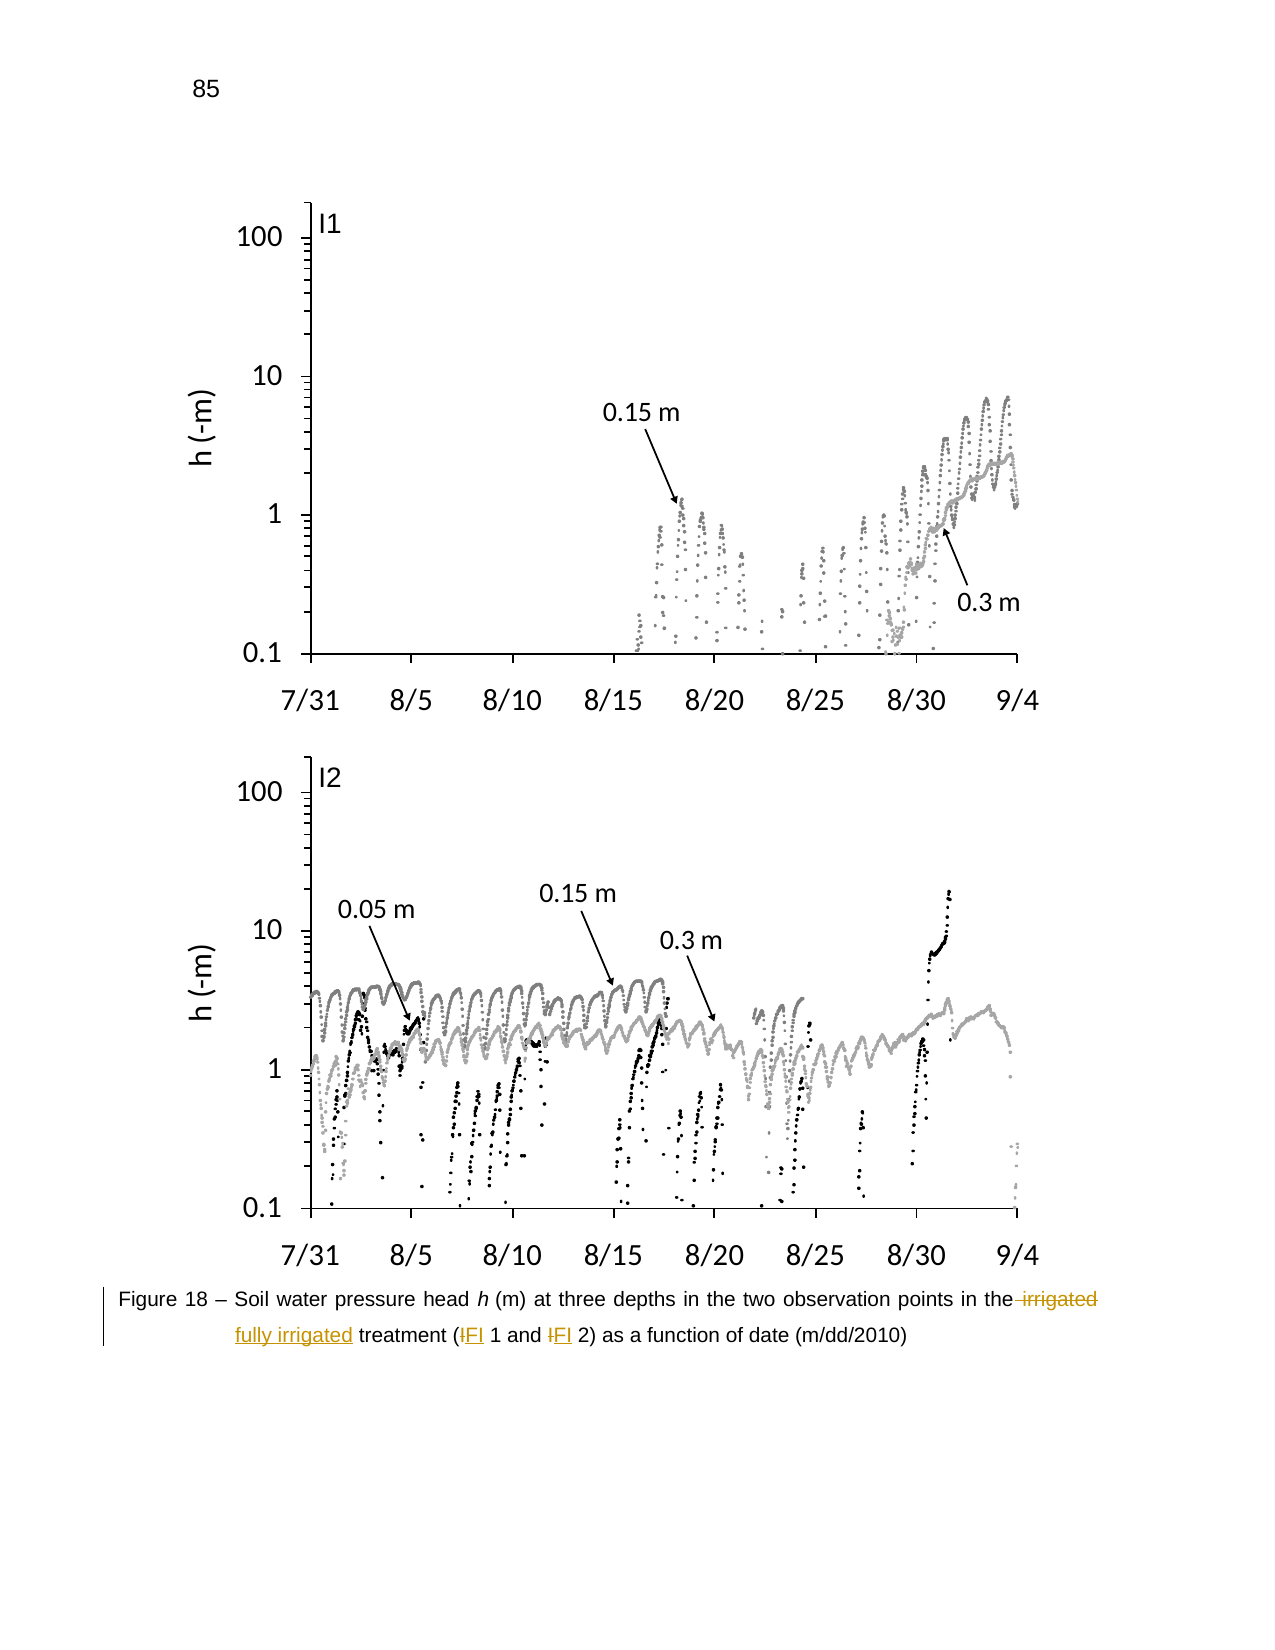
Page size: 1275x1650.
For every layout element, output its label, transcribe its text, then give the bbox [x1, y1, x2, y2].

text Figure 18 – Soil water pressure head h (m) at three depths in the two observation points in the treatment ( 1 and 2) as a function of date (m/dd/2010) [118, 1287, 1098, 1346]
